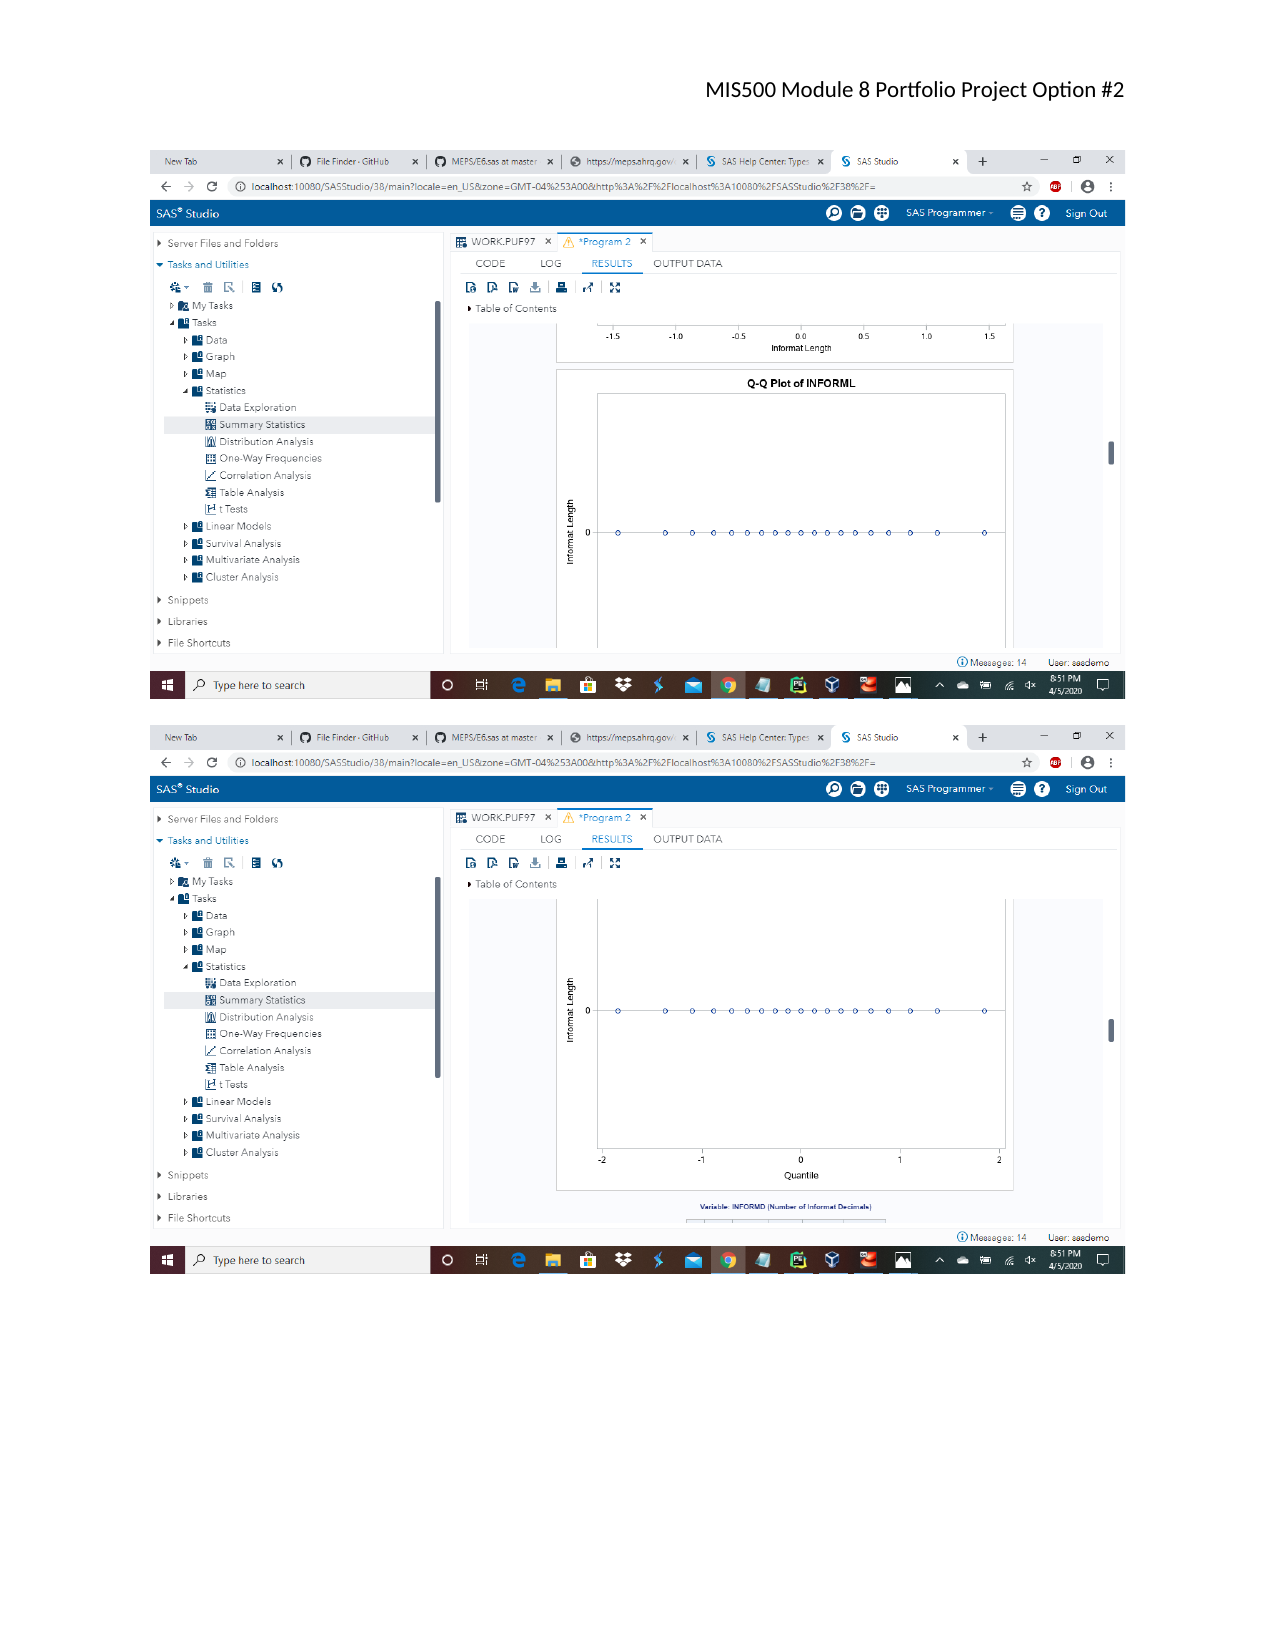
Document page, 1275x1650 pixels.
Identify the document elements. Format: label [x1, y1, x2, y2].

picture [150, 150, 1125, 699]
picture [150, 725, 1125, 1274]
